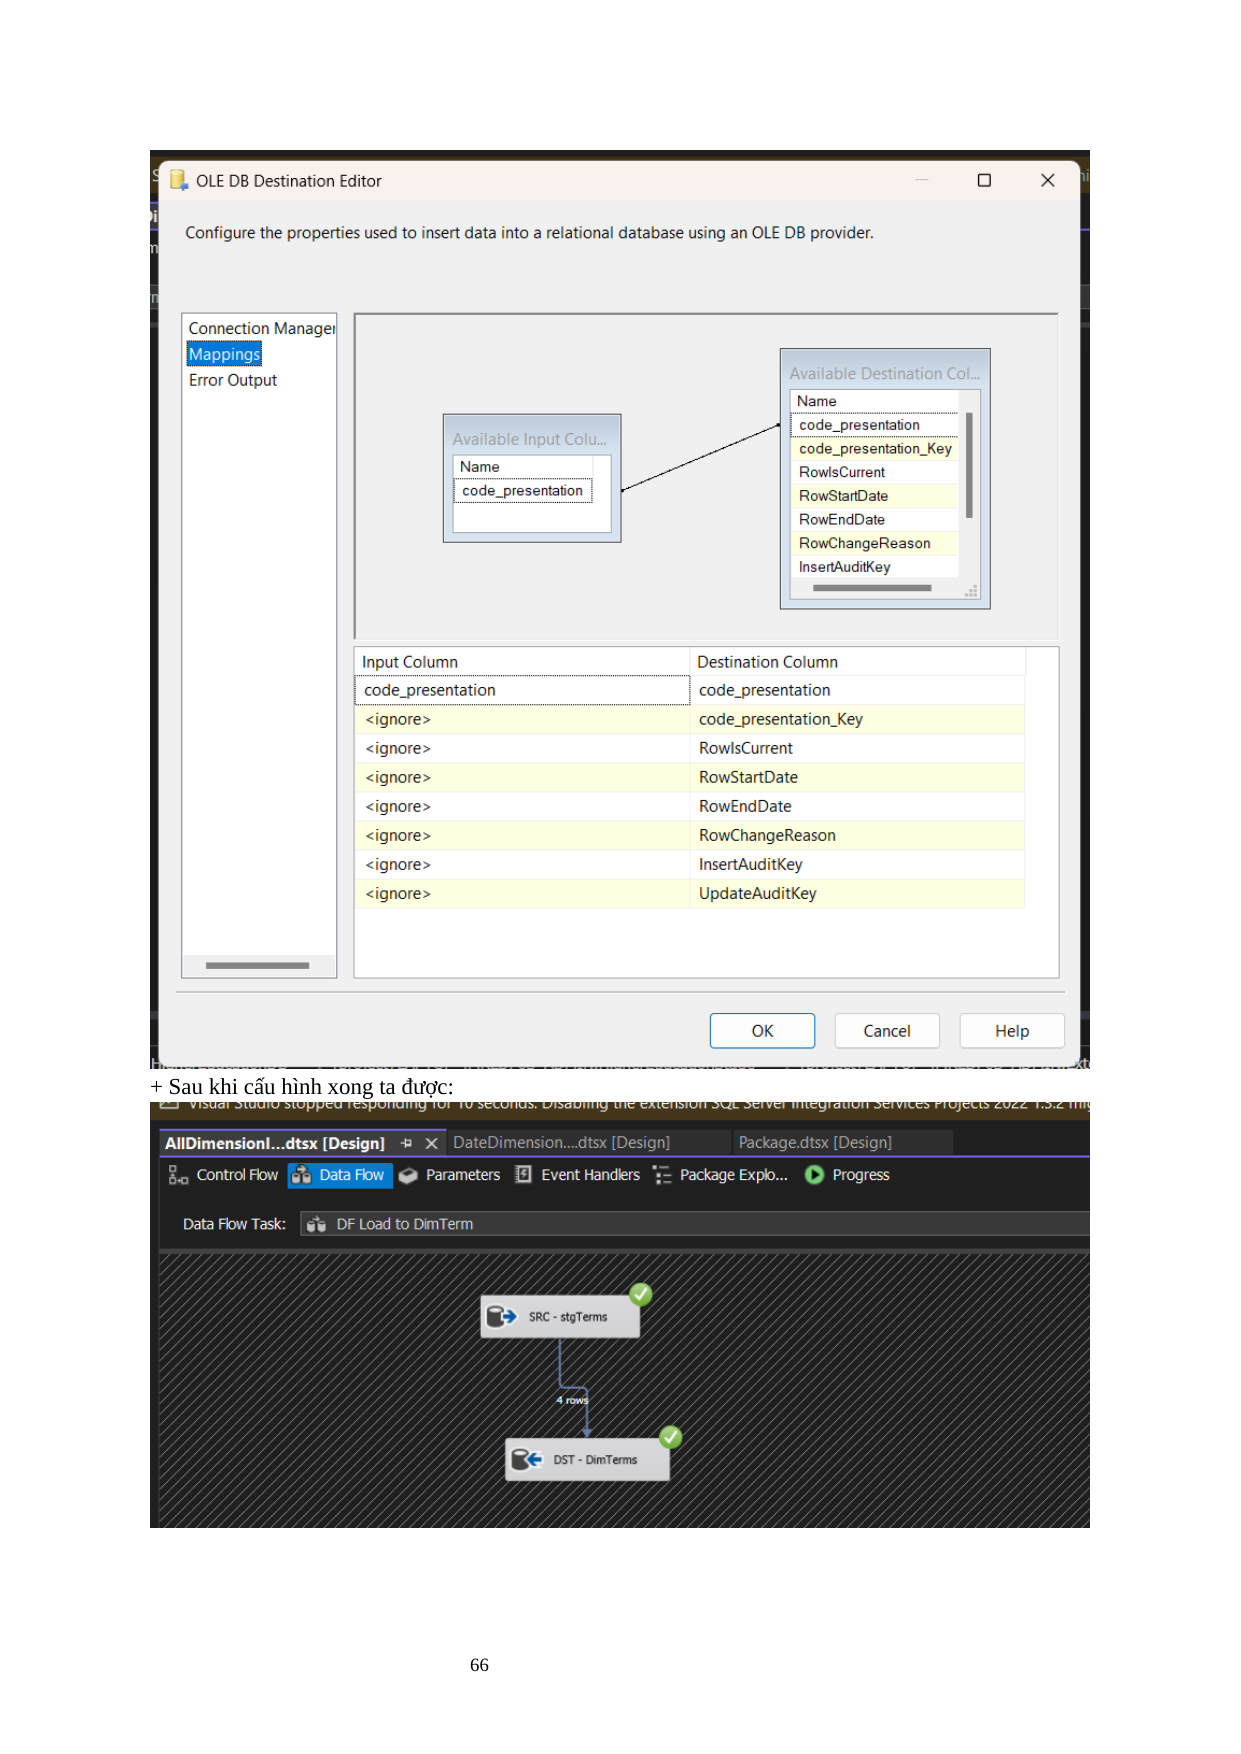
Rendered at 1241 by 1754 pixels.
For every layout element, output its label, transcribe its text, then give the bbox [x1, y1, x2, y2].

picture [150, 150, 1090, 1069]
text + Sau khi cấu hình xong ta được: [150, 1073, 1090, 1099]
picture [150, 1102, 1090, 1528]
